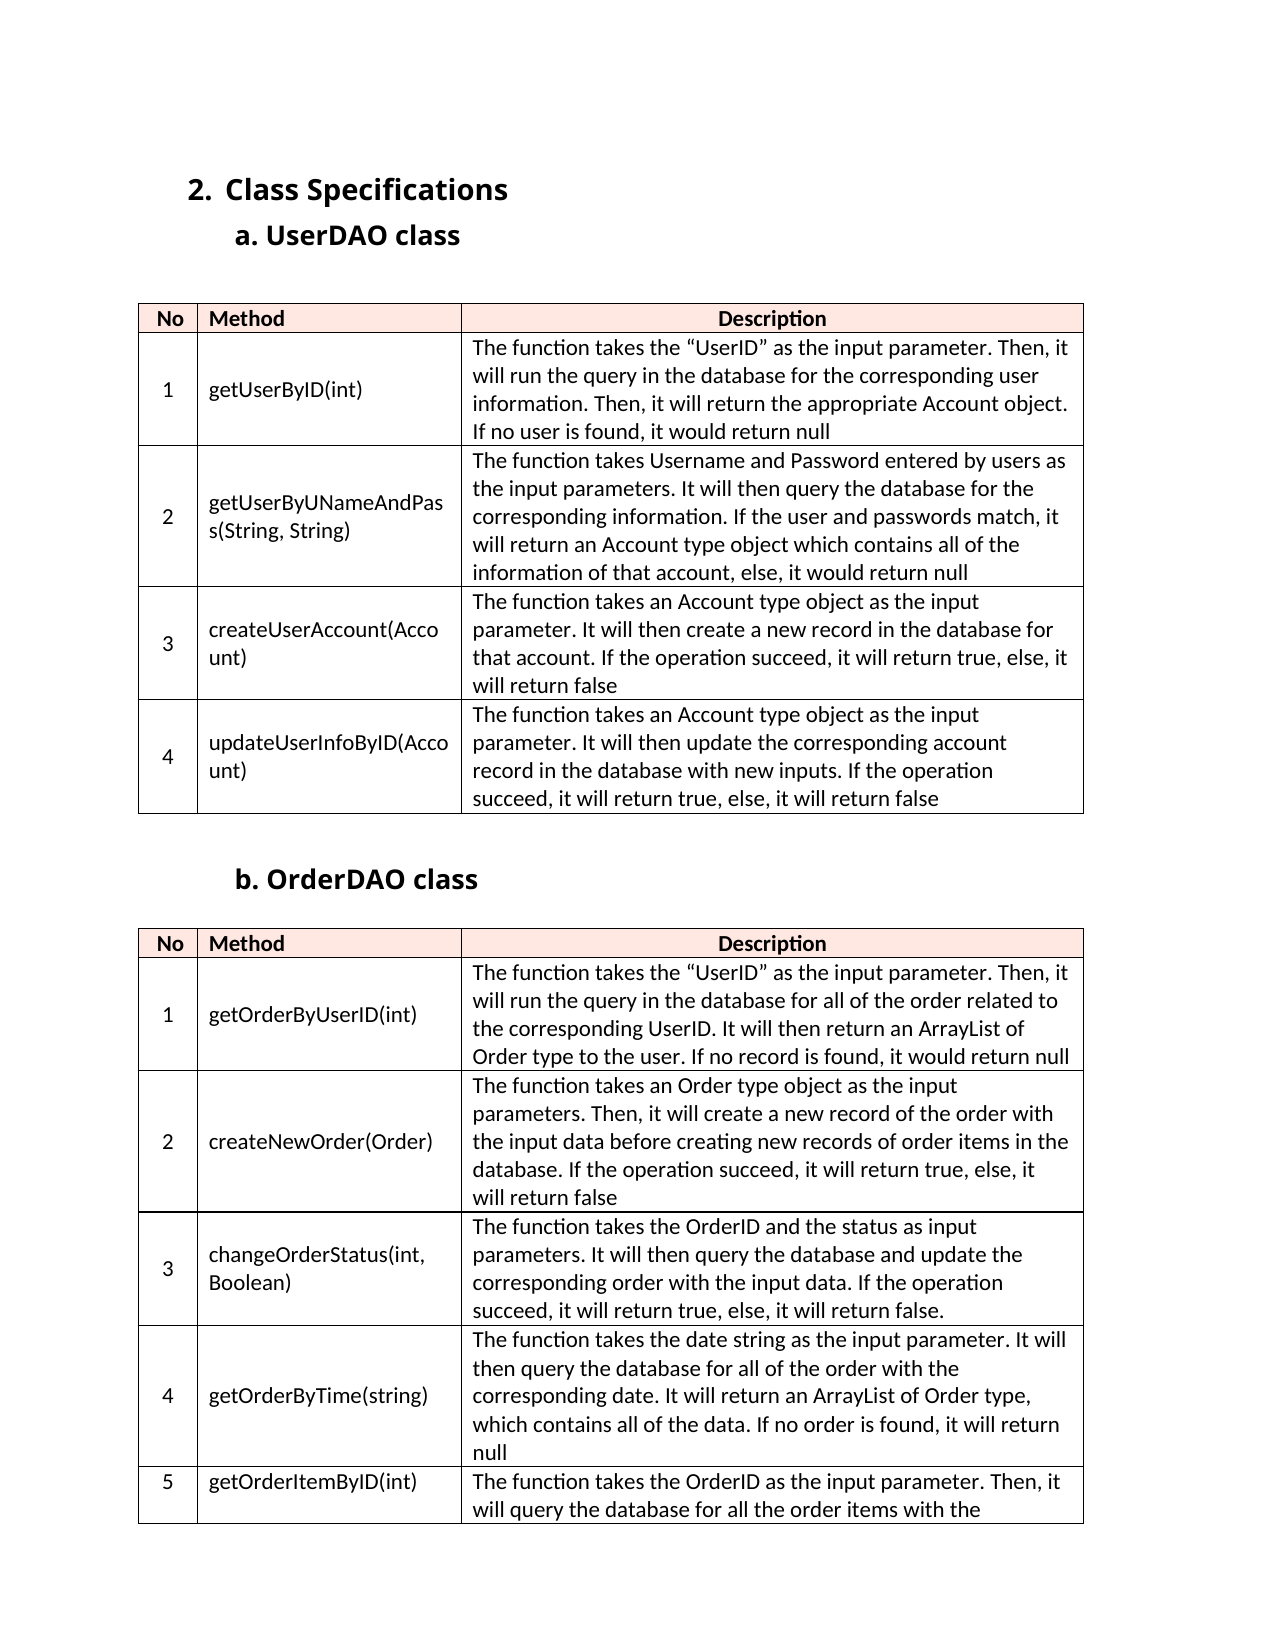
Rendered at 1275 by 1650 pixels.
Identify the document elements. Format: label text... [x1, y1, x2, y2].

table_cell The function takes an Order type object as the input parameters. Then, it will create a new record of the order with the input data before creating new records of order items in the database. If the operation succeed, it will return true, else, it will return false [462, 1071, 1083, 1211]
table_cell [198, 1467, 461, 1523]
table_header No [139, 304, 197, 332]
table_cell The function takes an Account type object as the input parameter. It will then update the corresponding account record in the database with new inputs. If the operation succeed, it will return true, else, it will return false [462, 700, 1083, 812]
table_cell getOrderByUserID(int) [198, 958, 461, 1070]
table_cell 2 [139, 1071, 197, 1211]
table_cell 1 [139, 958, 197, 1070]
table_cell createNewOrder(Order) [198, 1071, 461, 1211]
table_cell getUserByUNameAndPass(String, String) [198, 446, 461, 586]
table_cell updateUserInfoByID(Account) [198, 700, 461, 812]
subtitle b. OrderDAO class [234, 860, 1125, 897]
table_cell The function takes the “UserID” as the input parameter. Then, it will run the query in the database for the corresponding user information. Then, it will return the appropriate Account object. If no user is found, it would return null [462, 333, 1083, 445]
subtitle a. UserDAO class [234, 216, 1125, 253]
table_cell 4 [139, 1326, 197, 1466]
table_cell 4 [139, 700, 197, 812]
table_cell 5 [139, 1467, 197, 1523]
table_header Method [198, 304, 461, 332]
table_header Description [462, 304, 1083, 332]
table_cell createUserAccount(Account) [198, 587, 461, 699]
table_cell The function takes the date string as the input parameter. It will then query the database for all of the order with the corresponding date. It will return an ArrayList of Order type, which contains all of the data. If no order is found, it will return null [462, 1326, 1083, 1466]
table_cell getUserByID(int) [198, 333, 461, 445]
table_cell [462, 1467, 1083, 1523]
table_header No [139, 929, 197, 957]
table_header Description [462, 929, 1083, 957]
table_header Method [198, 929, 461, 957]
table_cell The function takes Username and Password entered by users as the input parameters. It will then query the database for the corresponding information. If the user and passwords match, it will return an Account type object which contains all of the information of that account, else, it would return null [462, 446, 1083, 586]
table_cell 1 [139, 333, 197, 445]
table_cell 3 [139, 587, 197, 699]
subtitle Class Specifications [187, 169, 1125, 209]
table_cell 2 [139, 446, 197, 586]
table_cell The function takes the OrderID and the status as input parameters. It will then query the database and update the corresponding order with the input data. If the operation succeed, it will return true, else, it will return false. [462, 1213, 1083, 1324]
table_cell getOrderByTime(string) [198, 1326, 461, 1466]
table_cell changeOrderStatus(int, Boolean) [198, 1213, 461, 1324]
table_cell 3 [139, 1213, 197, 1324]
table_cell The function takes an Account type object as the input parameter. It will then create a new record in the database for that account. If the operation succeed, it will return true, else, it will return false [462, 587, 1083, 699]
table_cell The function takes the “UserID” as the input parameter. Then, it will run the query in the database for all of the order related to the corresponding UserID. It will then return an ArrayList of Order type to the user. If no record is found, it would return null [462, 958, 1083, 1070]
